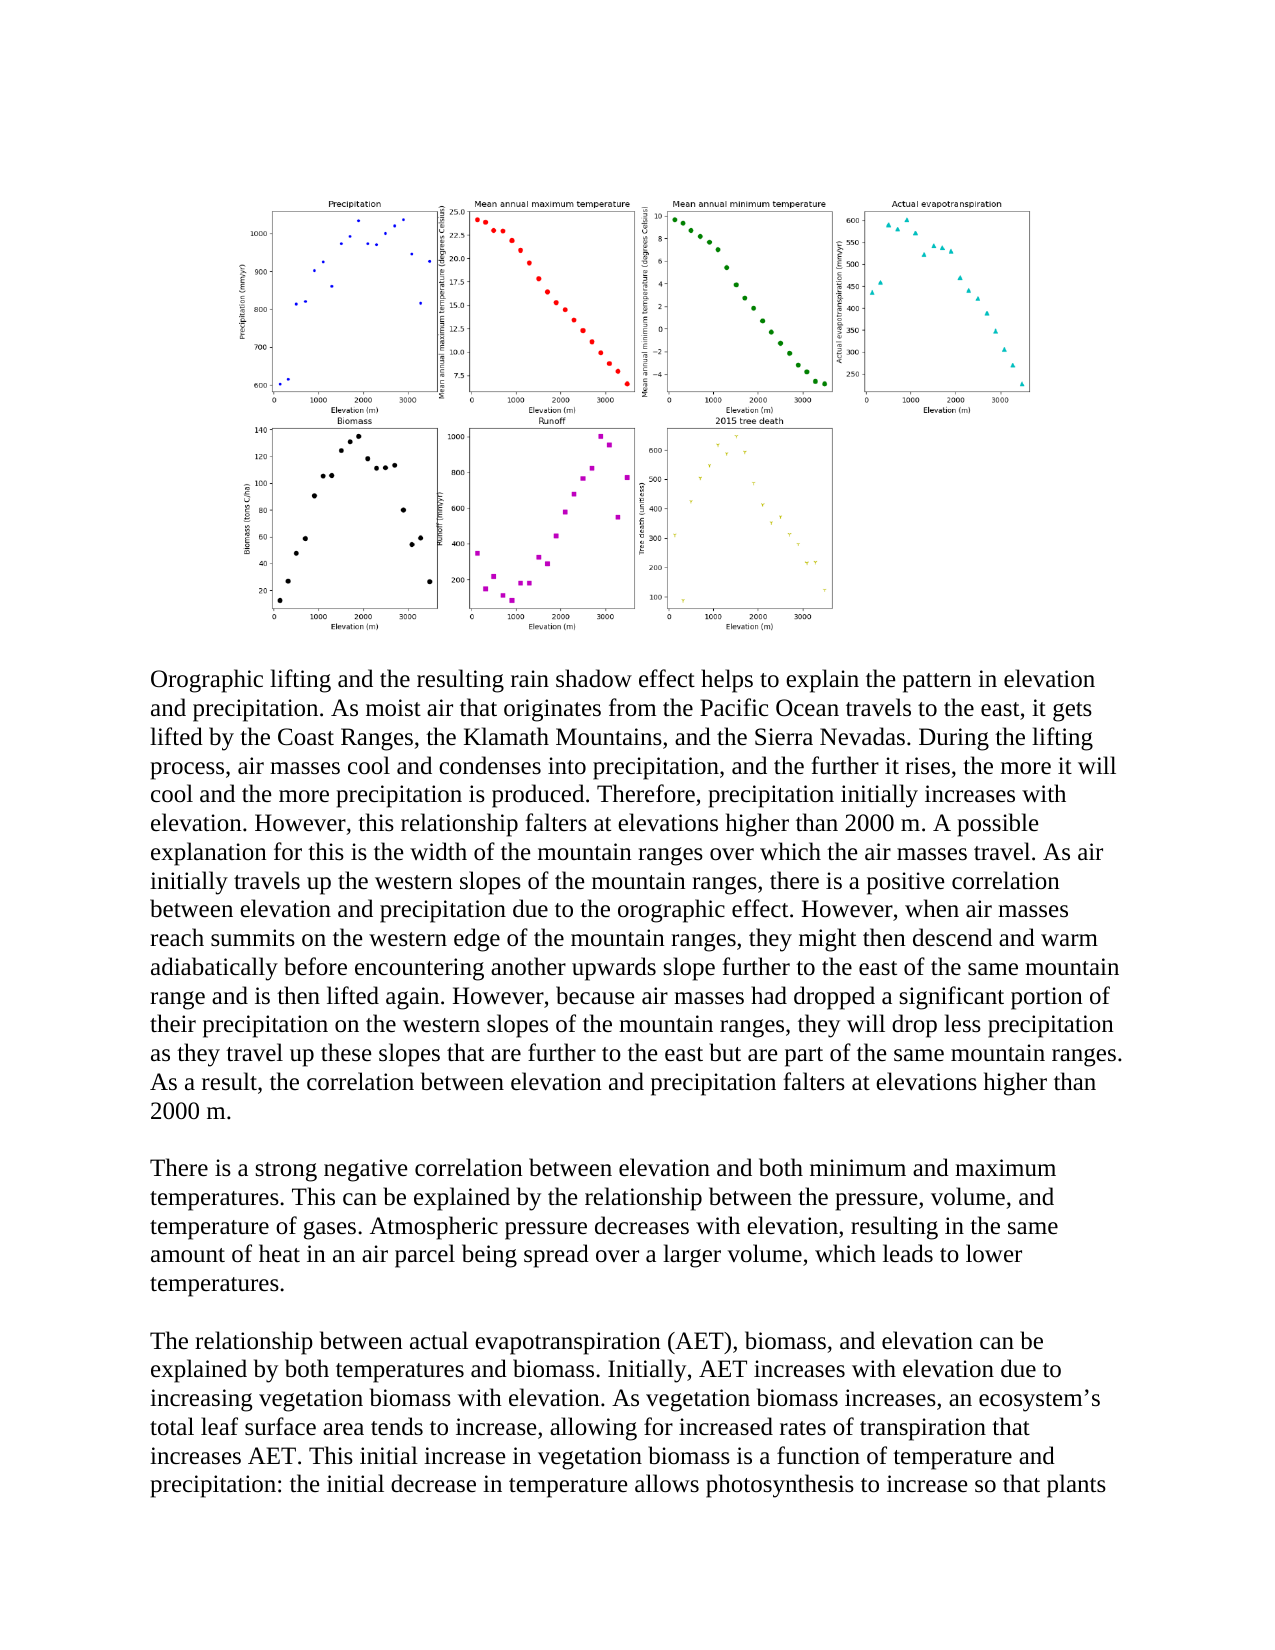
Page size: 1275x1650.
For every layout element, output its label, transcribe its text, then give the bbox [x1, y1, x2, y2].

text There is a strong negative correlation between elevation and both minimum and maximum temperatures. This can be explained by the relationship between the pressure, volume, and temperature of gases. Atmospheric pressure decreases with elevation, resulting in the same amount of heat in an air parcel being spread over a larger volume, which leads to lower temperatures. [150, 1153, 1125, 1297]
picture [150, 150, 1125, 665]
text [150, 1326, 1125, 1498]
text Orographic lifting and the resulting rain shadow effect helps to explain the pattern in elevation and precipitation. As moist air that originates from the Pacific Ocean travels to the east, it gets lifted by the Coast Ranges, the Klamath Mountains, and the Sierra Nevadas. During the lifting process, air masses cool and condenses into precipitation, and the further it rises, the more it will cool and the more precipitation is produced. Therefore, precipitation initially increases with elevation. However, this relationship falters at elevations higher than 2000 m. A possible explanation for this is the width of the mountain ranges over which the air masses travel. As air initially travels up the western slopes of the mountain ranges, there is a positive correlation between elevation and precipitation due to the orographic effect. However, when air masses reach summits on the western edge of the mountain ranges, they might then descend and warm adiabatically before encountering another upwards slope further to the east of the same mountain range and is then lifted again. However, because air masses had dropped a significant portion of their precipitation on the western slopes of the mountain ranges, they will drop less precipitation as they travel up these slopes that are further to the east but are part of the same mountain ranges. As a result, the correlation between elevation and precipitation falters at elevations higher than 2000 m. [150, 665, 1125, 1124]
